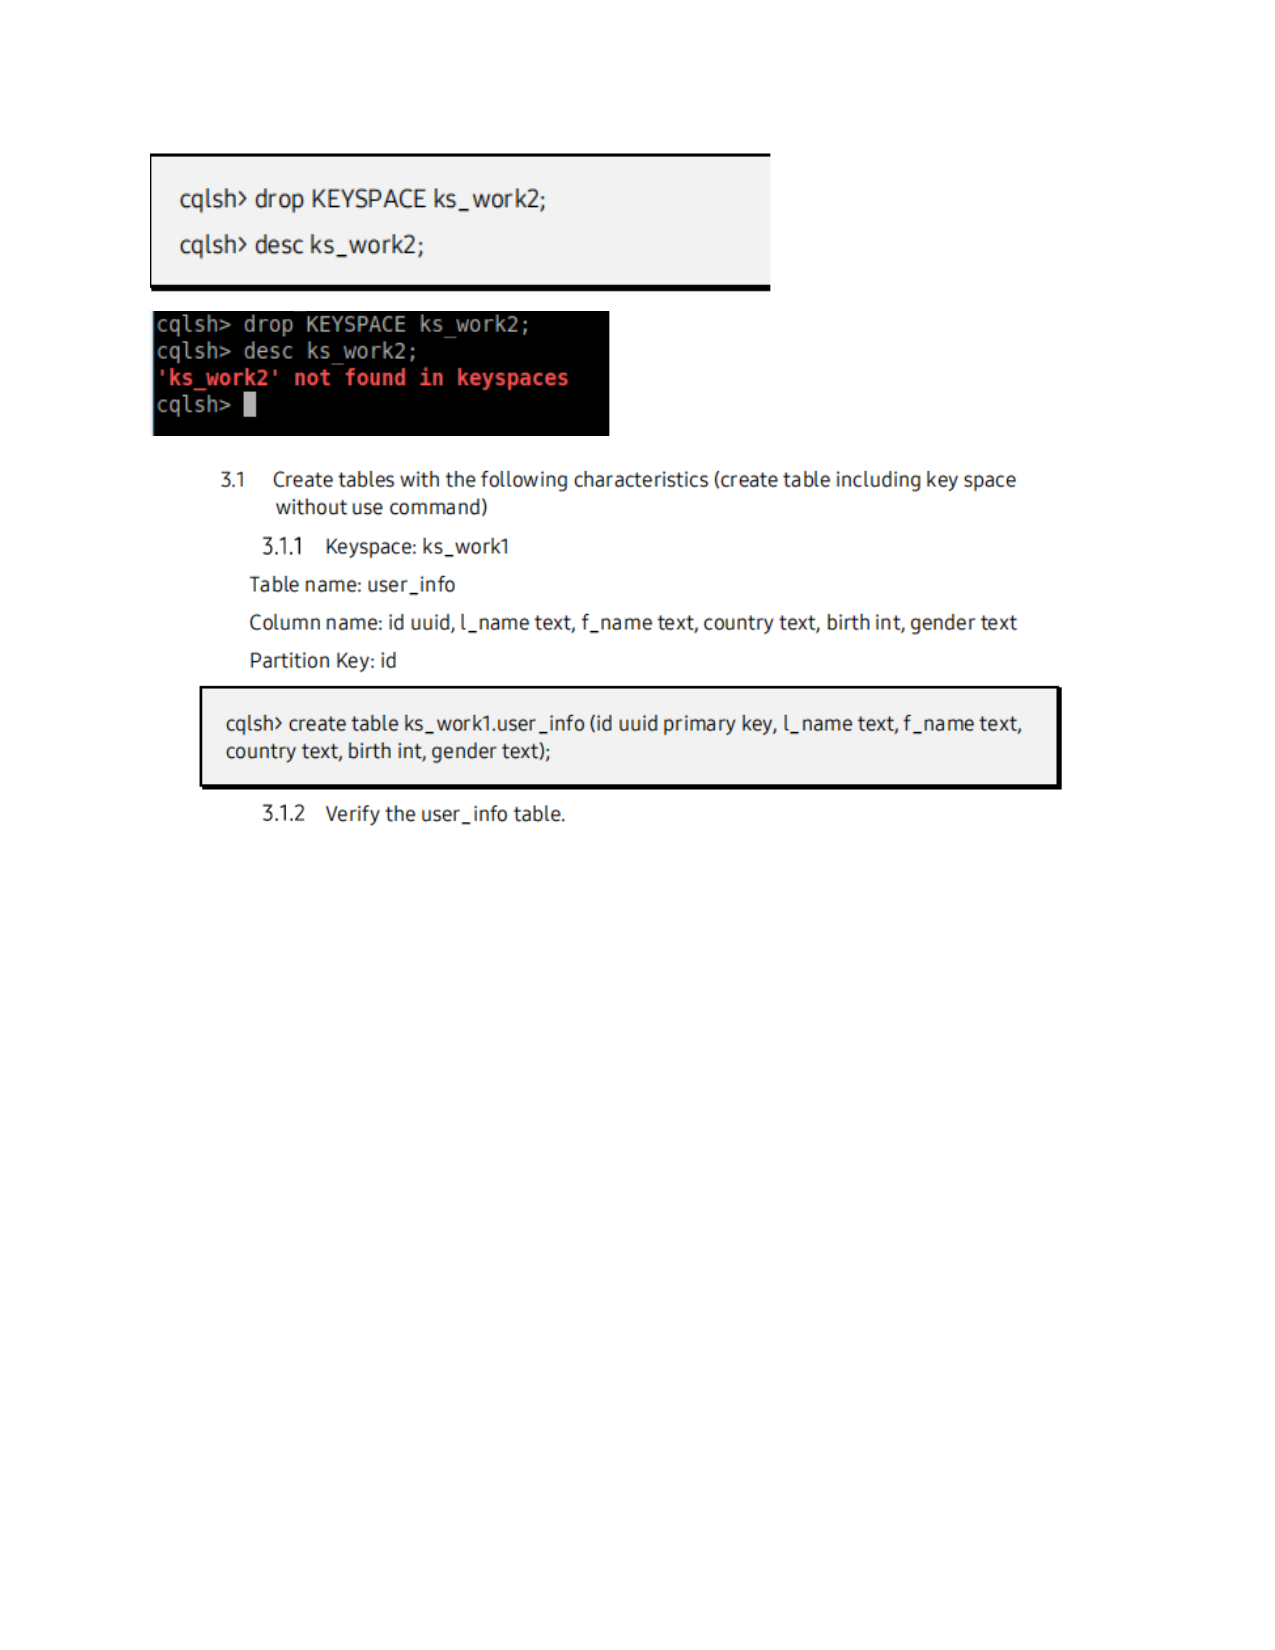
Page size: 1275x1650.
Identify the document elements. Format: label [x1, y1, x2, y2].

picture [150, 311, 610, 436]
picture [150, 455, 1125, 829]
picture [150, 150, 771, 293]
